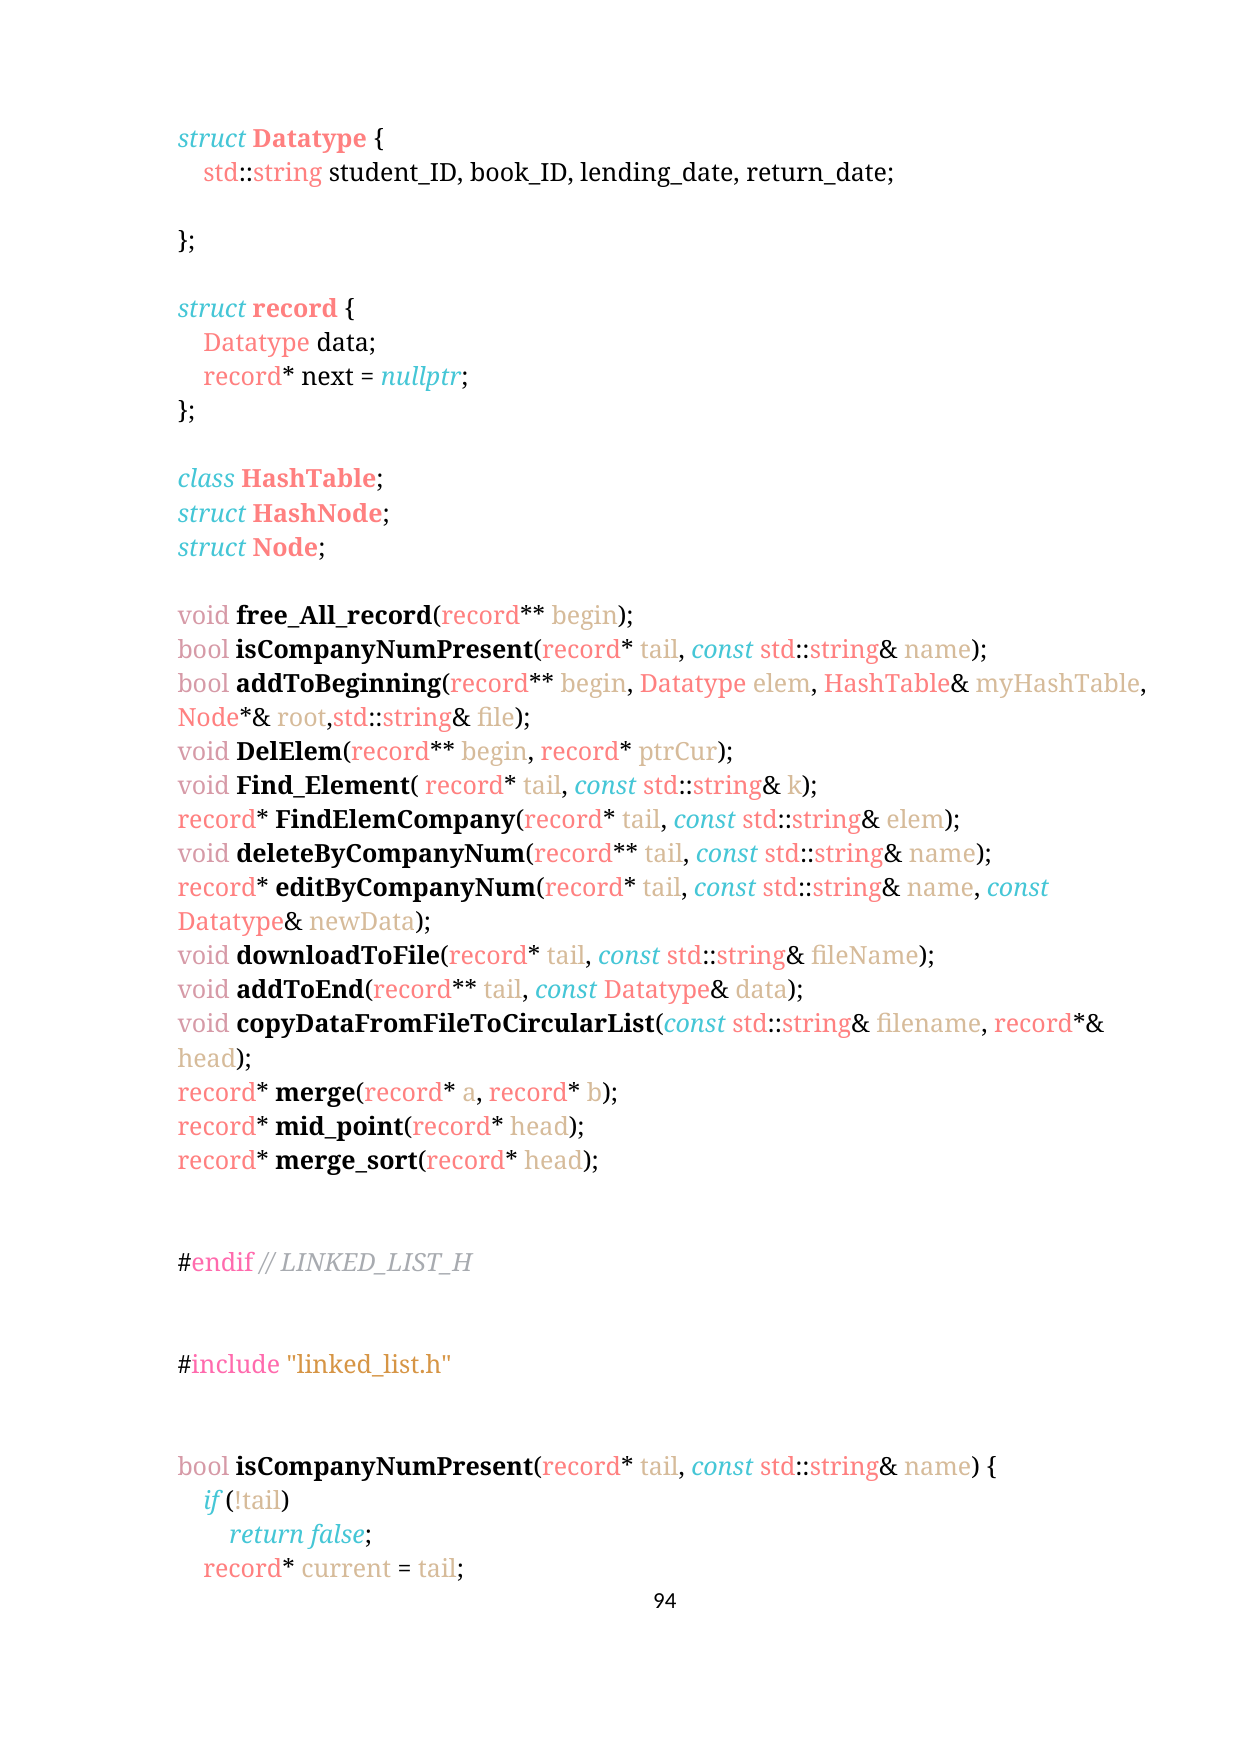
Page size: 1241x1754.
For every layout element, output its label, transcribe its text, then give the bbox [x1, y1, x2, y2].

text if (!tail) [177, 1483, 1152, 1517]
text record* next = nullptr; [177, 359, 1152, 393]
text struct Datatype { [177, 121, 1152, 154]
text #include "linked_list.h" [177, 1347, 1152, 1381]
text }; [177, 393, 1152, 427]
text std::string student_ID, book_ID, lending_date, return_date; [177, 154, 1152, 189]
text void addToEnd(record** tail, const Datatype& data); [177, 972, 1152, 1006]
text struct HashNode; [177, 495, 1152, 529]
text struct record { [177, 291, 1152, 325]
text #endif // LINKED_LIST_H [177, 1244, 1152, 1279]
text void copyDataFromFileToCircularList(const std::string& filename, record*& head); [177, 1006, 1152, 1074]
text void downloadToFile(record* tail, const std::string& fileName); [177, 938, 1152, 972]
text void free_All_record(record** begin); [177, 597, 1152, 631]
text record* current = tail; [177, 1551, 1152, 1585]
text bool isCompanyNumPresent(record* tail, const std::string& name) { [177, 1449, 1152, 1483]
text record* FindElemCompany(record* tail, const std::string& elem); [177, 802, 1152, 836]
text class HashTable; [177, 461, 1152, 495]
text }; [177, 223, 1152, 257]
text bool isCompanyNumPresent(record* tail, const std::string& name); [177, 631, 1152, 666]
text record* merge(record* a, record* b); [177, 1074, 1152, 1108]
text Datatype data; [177, 325, 1152, 359]
text record* mid_point(record* head); [177, 1108, 1152, 1142]
text return false; [177, 1517, 1152, 1551]
text void deleteByCompanyNum(record** tail, const std::string& name); [177, 836, 1152, 870]
text void DelElem(record** begin, record* ptrCur); [177, 734, 1152, 768]
text record* editByCompanyNum(record* tail, const std::string& name, const Datatype& newData); [177, 870, 1152, 938]
text bool addToBeginning(record** begin, Datatype elem, HashTable& myHashTable, Node*& root,std::string& file); [177, 666, 1152, 734]
text struct Node; [177, 529, 1152, 563]
text void Find_Element( record* tail, const std::string& k); [177, 768, 1152, 802]
text record* merge_sort(record* head); [177, 1142, 1152, 1176]
